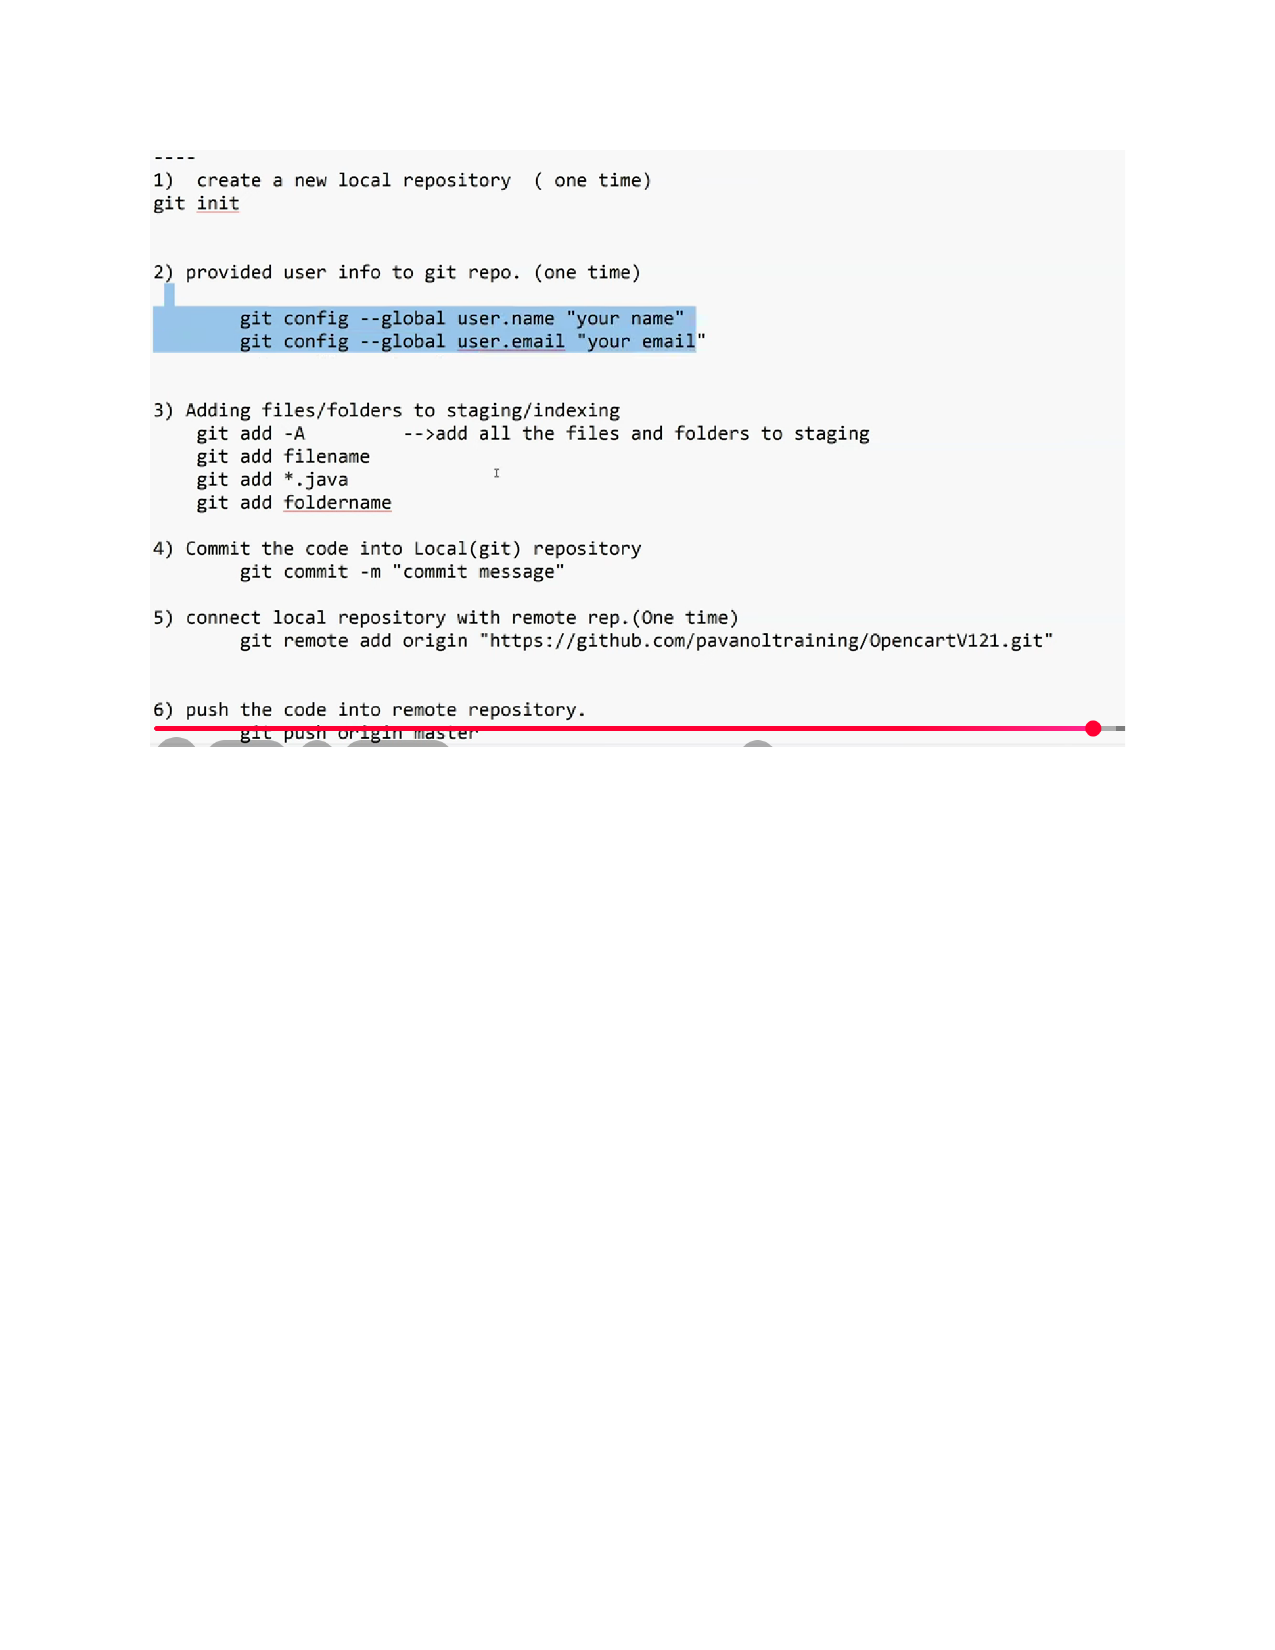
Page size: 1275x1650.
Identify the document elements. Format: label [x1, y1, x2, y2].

picture [150, 150, 1125, 747]
